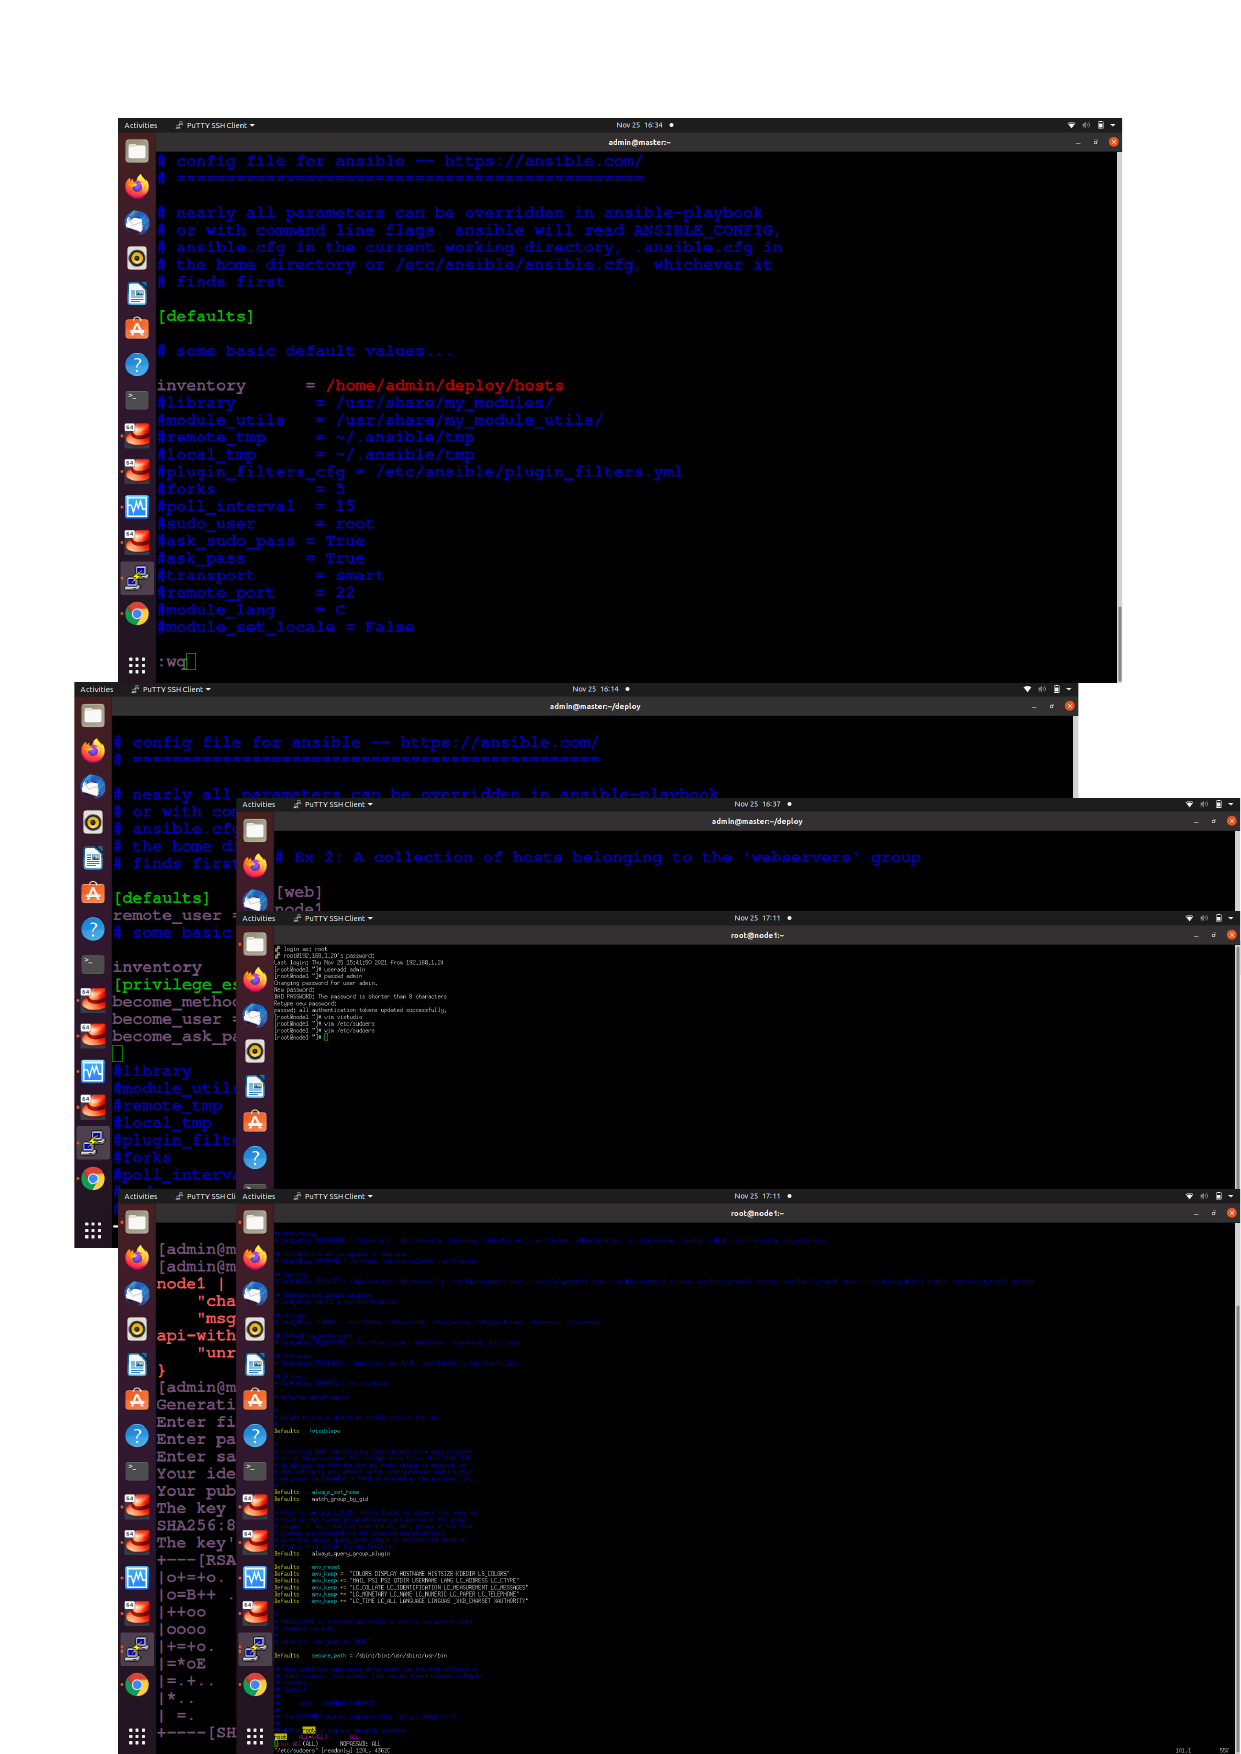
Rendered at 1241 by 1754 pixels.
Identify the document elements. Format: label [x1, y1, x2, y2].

picture [74, 118, 1241, 1754]
